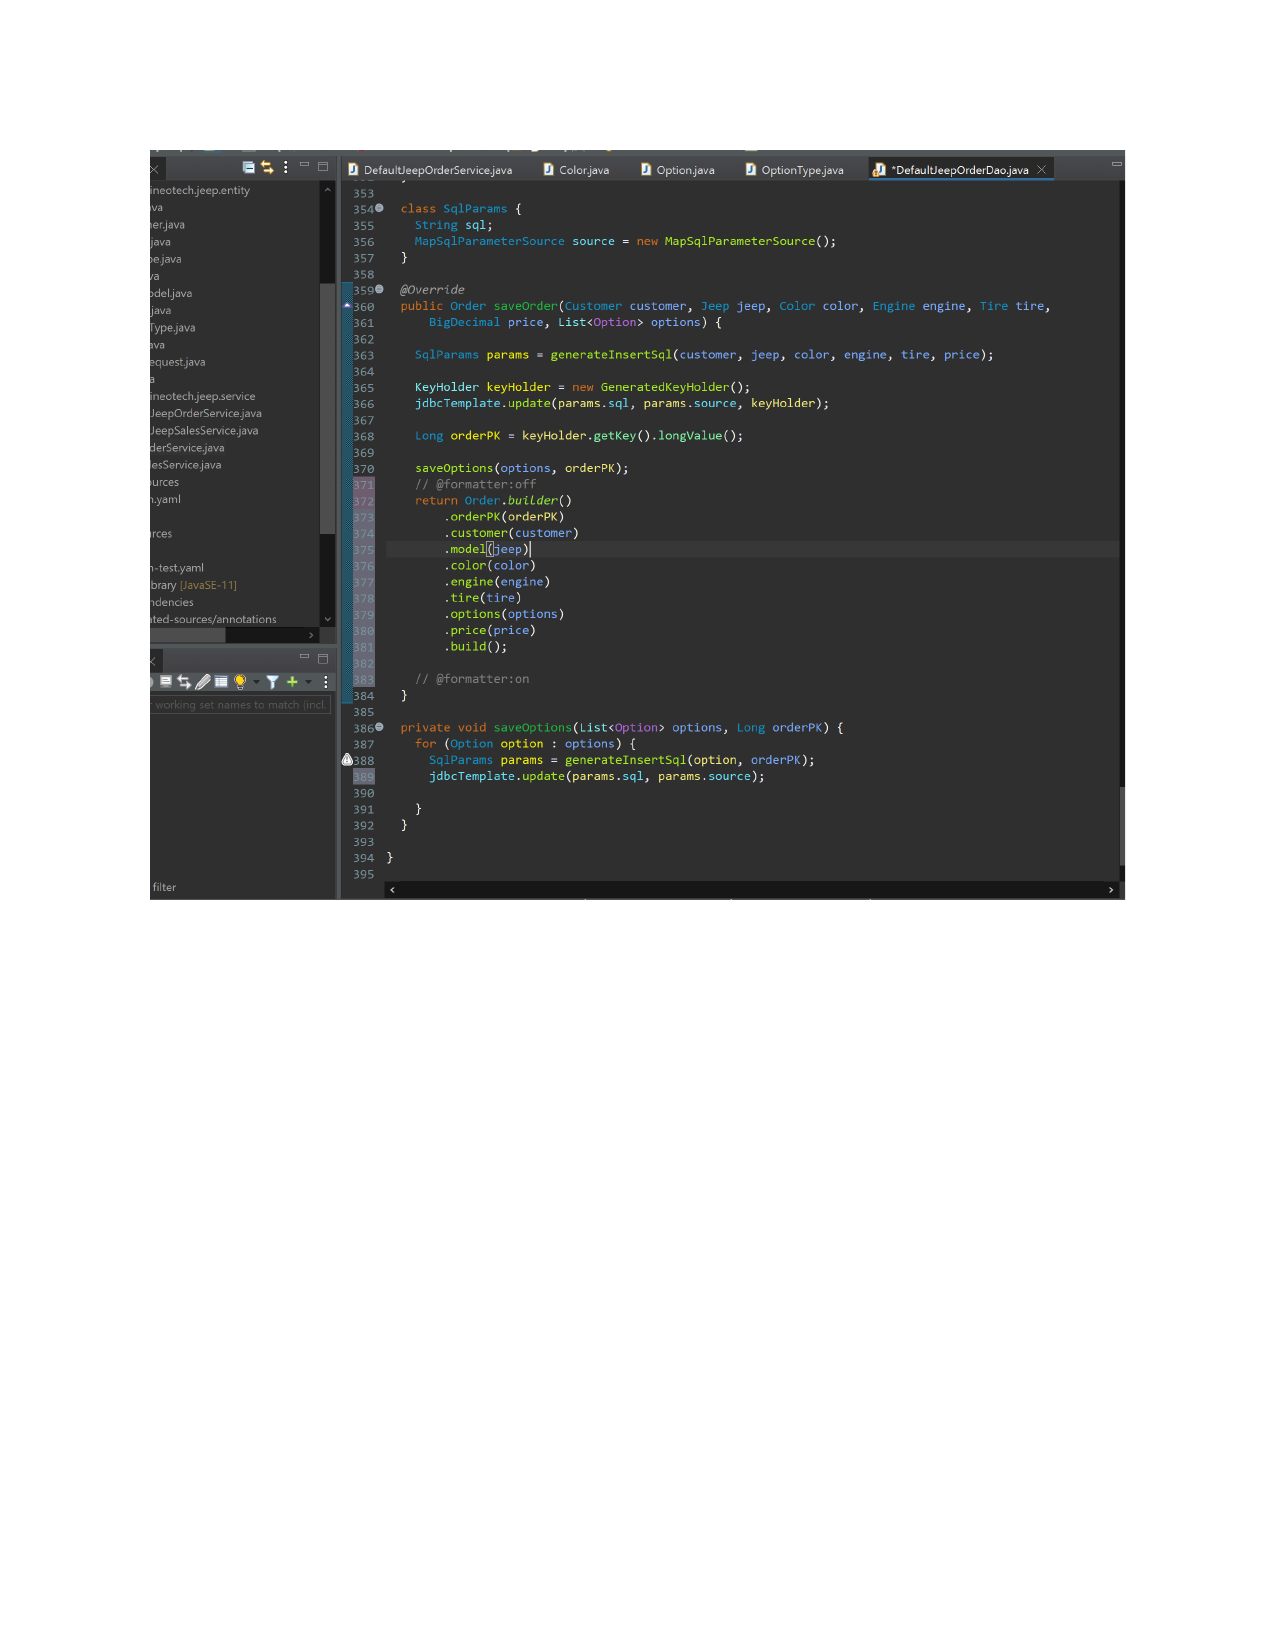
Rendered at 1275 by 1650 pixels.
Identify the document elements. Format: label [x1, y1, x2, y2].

picture [150, 150, 1125, 900]
